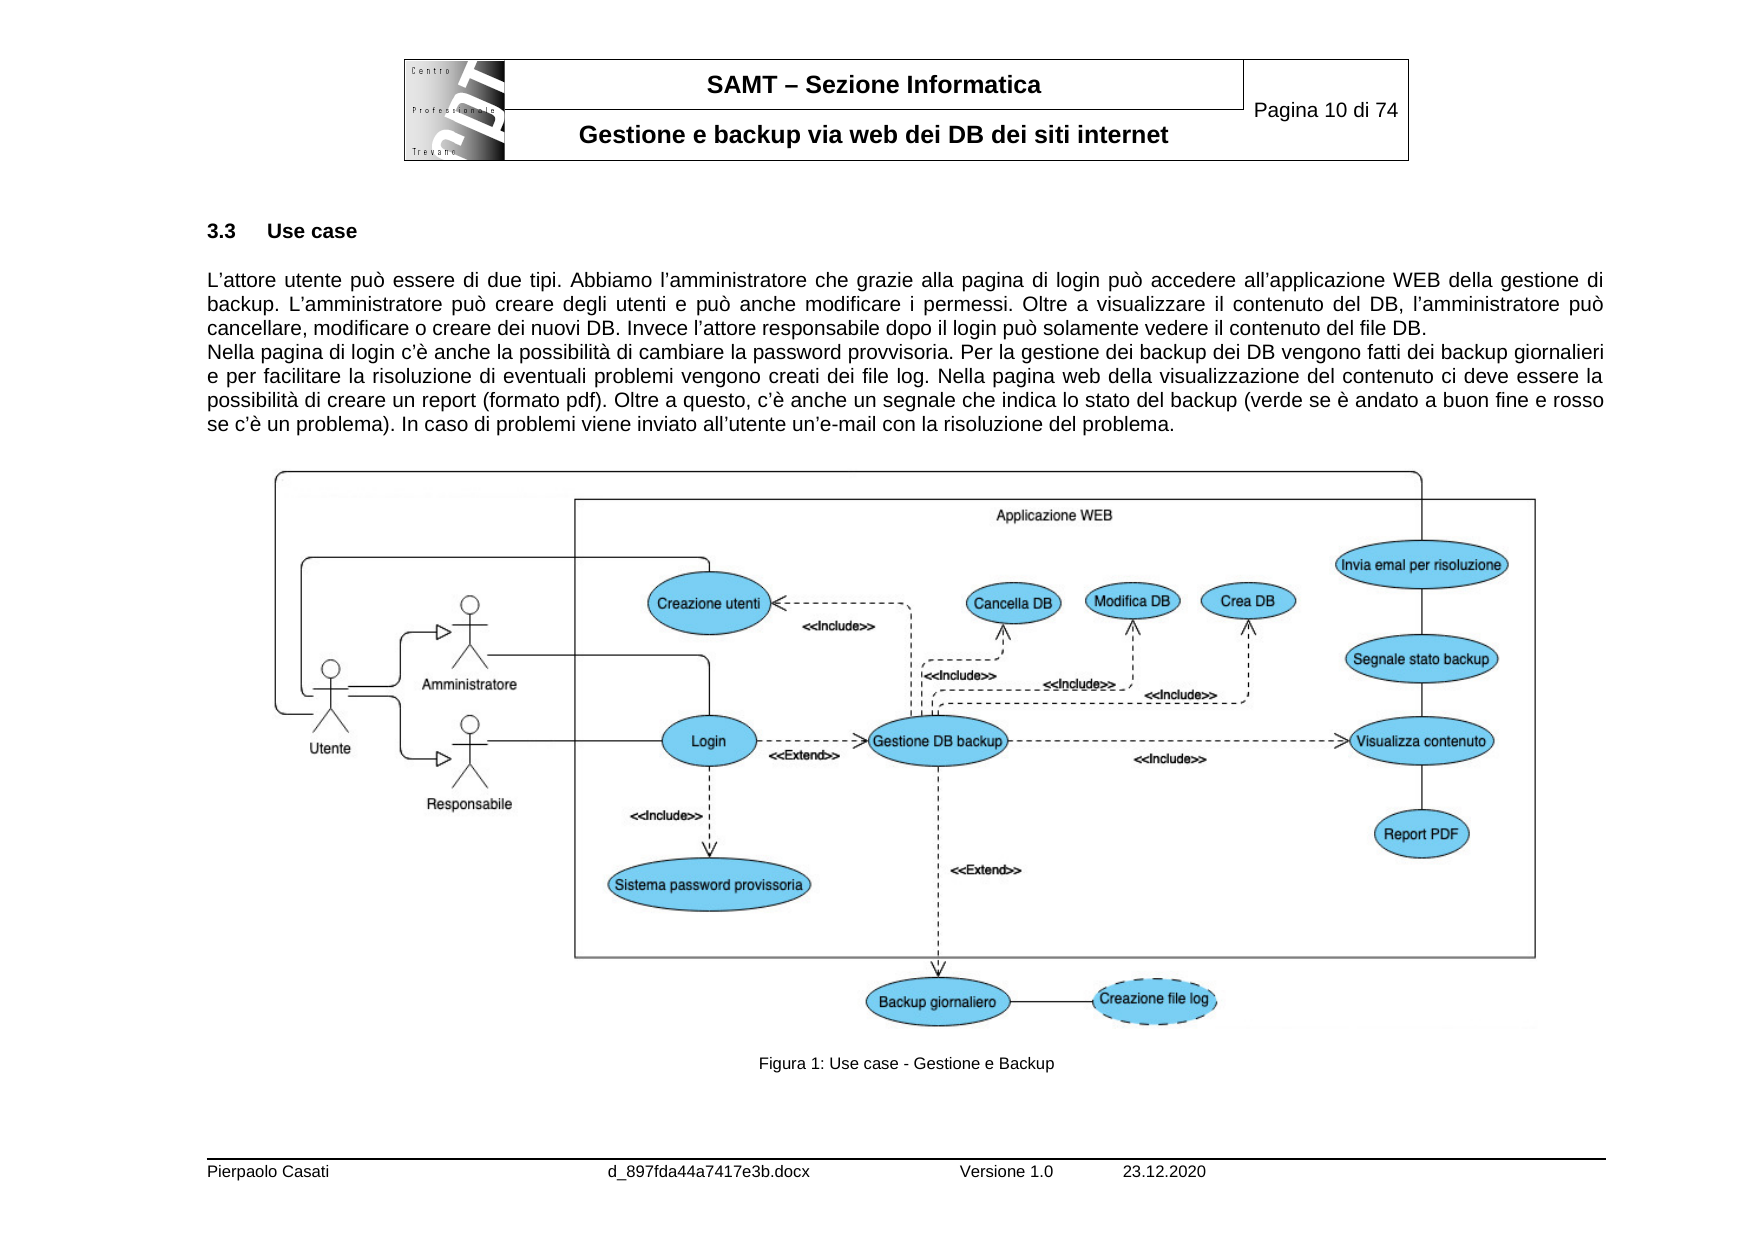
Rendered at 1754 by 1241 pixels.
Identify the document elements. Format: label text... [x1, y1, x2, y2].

text Nella pagina di login c’è anche la possibilità di cambiare la password provvisoria. Per la gestione dei backup dei DB vengono fatti dei backup giornalieri e per facilitare la risoluzione di eventuali problemi vengono creati dei file log. Nella pagina web della visualizzazione del contenuto ci deve essere la possibilità di creare un report (formato pdf). Oltre a questo, c’è anche un segnale che indica lo stato del backup (verde se è andato a buon fine e rosso se c’è un problema). In caso di problemi viene inviato all’utente un’e-mail con la risoluzione del problema. [207, 340, 1606, 436]
picture [404, 60, 505, 160]
subtitle Use case [207, 219, 1606, 243]
text Figura 1: Use case - Gestione e Backup [207, 1053, 1606, 1073]
text L’attore utente può essere di due tipi. Abbiamo l’amministratore che grazie alla pagina di login può accedere all’applicazione WEB della gestione di backup. L’amministratore può creare degli utenti e può anche modificare i permessi. Oltre a visualizzare il contenuto del DB, l’amministratore può cancellare, modificare o creare dei nuovi DB. Invece l’attore responsabile dopo il login può solamente vedere il contenuto del file DB. [207, 268, 1606, 340]
picture [263, 459, 1550, 1041]
